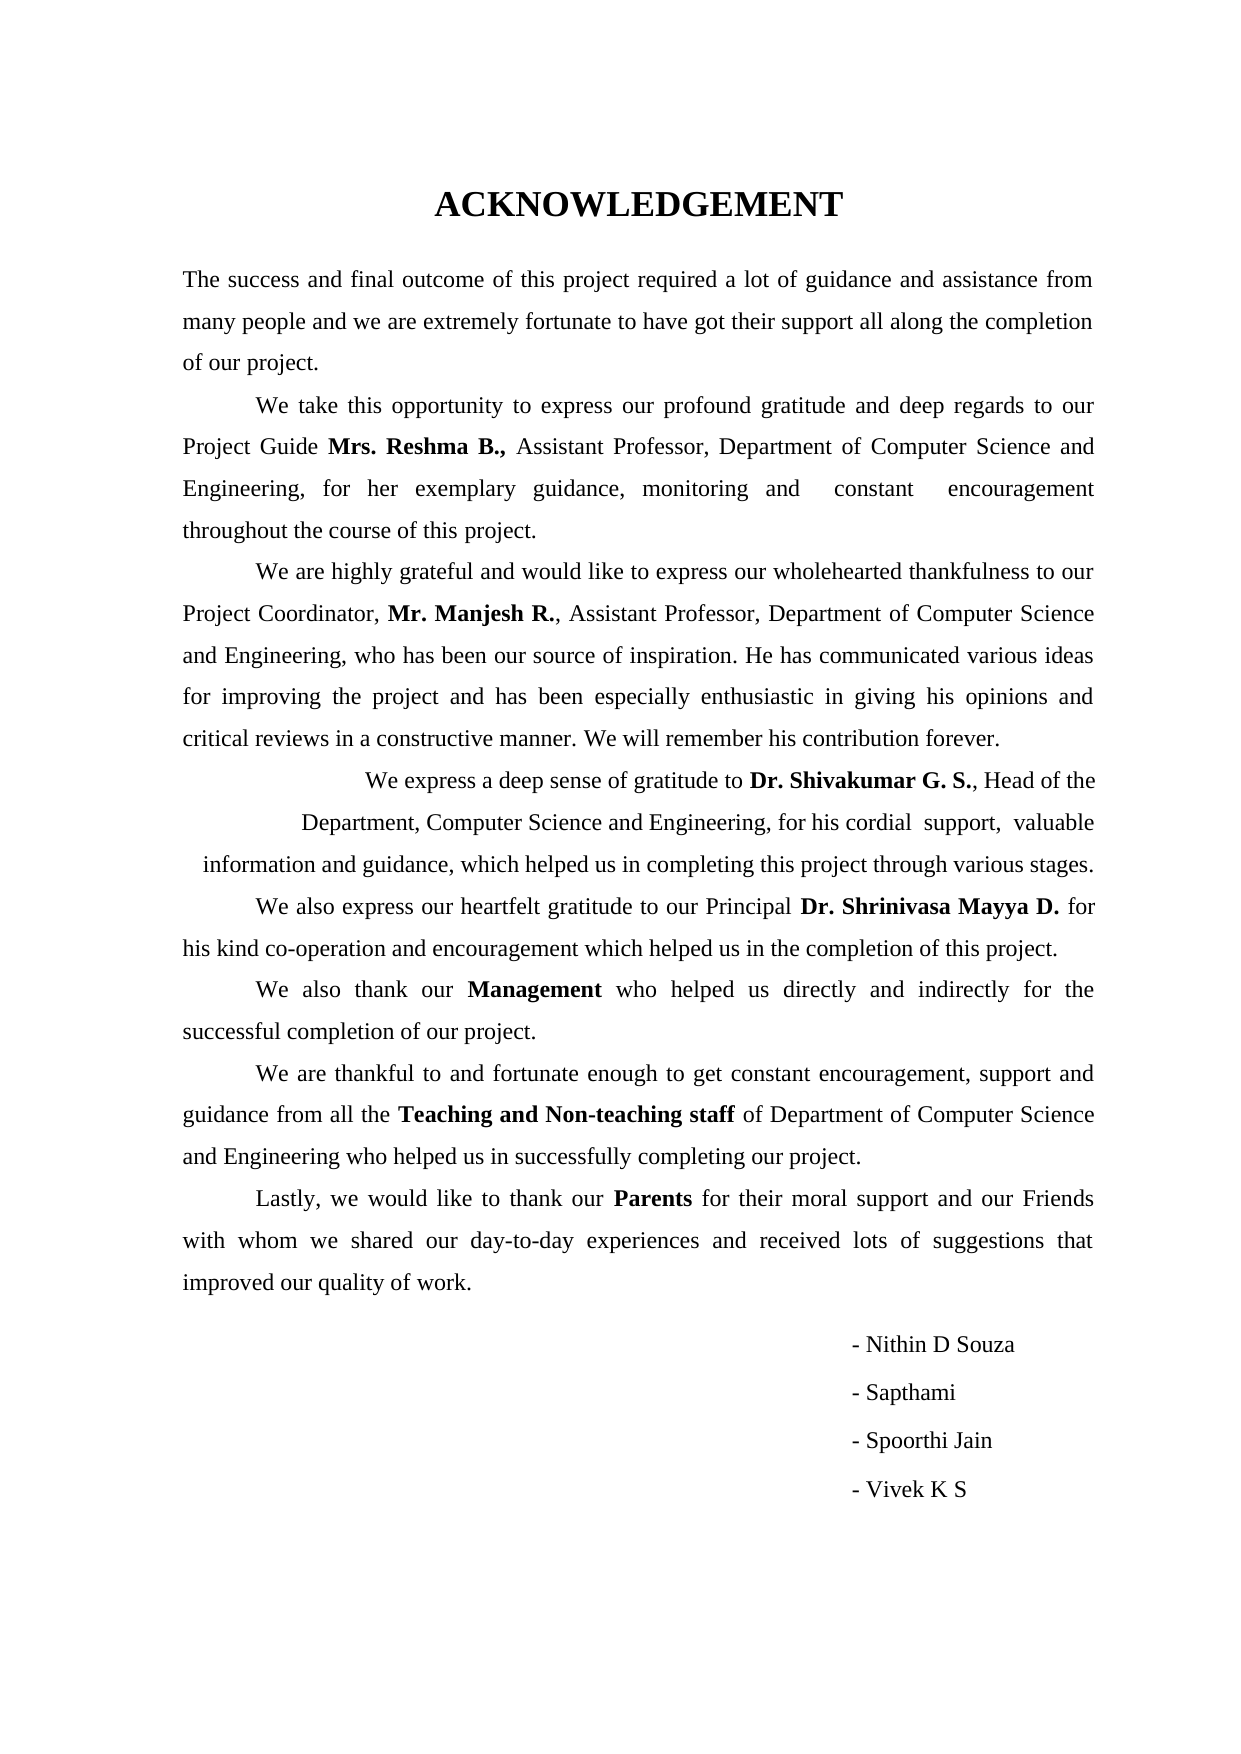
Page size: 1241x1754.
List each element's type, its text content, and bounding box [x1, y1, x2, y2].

text ACKNOWLEDGEMENT [183, 182, 1094, 224]
text The success and final outcome of this project required a lot of guidance and assistance from many people and we are extremely fortunate to have got their support all along the completion of our project. [182, 265, 1095, 376]
text We also express our heartfelt gratitude to our Principal Dr. Shrinivasa Mayya D. for his kind co-operation and encouragement which helped us in the completion of this project. [182, 892, 1095, 961]
text We also thank our Management who helped us directly and indirectly for the successful completion of our project. [182, 975, 1095, 1045]
text Lastly, we would like to thank our Parents for their moral support and our Friends with whom we shared our day-to-day experiences and received lots of suggestions that improved our quality of work. [182, 1184, 1095, 1295]
text We express a deep sense of gratitude to Dr. Shivakumar G. S., Head of the Department, Computer Science and Engineering, for his cordial support, valuable information and guidance, which helped us in completing this project through various stages. [182, 766, 1096, 877]
text We are thankful to and fortunate enough to get constant encouragement, support and guidance from all the Teaching and Non-teaching staff of Department of Computer Science and Engineering who helped us in successfully completing our project. [182, 1059, 1095, 1170]
list Spoorthi Jain [852, 1426, 1190, 1454]
list Vivek K S [852, 1475, 1190, 1502]
text We take this opportunity to express our profound gratitude and deep regards to our Project Guide Mrs. Reshma B., Assistant Professor, Department of Computer Science and Engineering, for her exemplary guidance, monitoring and constant encouragement throughout the course of this project. [182, 391, 1096, 543]
list Nithin D Souza [852, 1330, 1190, 1357]
list Sapthami [852, 1378, 1190, 1405]
text We are highly grateful and would like to express our wholehearted thankfulness to our Project Coordinator, Mr. Manjesh R., Assistant Professor, Department of Computer Science and Engineering, who has been our source of inspiration. He has communicated various ideas for improving the project and has been especially enthusiastic in giving his opinions and critical reviews in a constructive manner. We will remember his contribution forever. [182, 557, 1095, 752]
